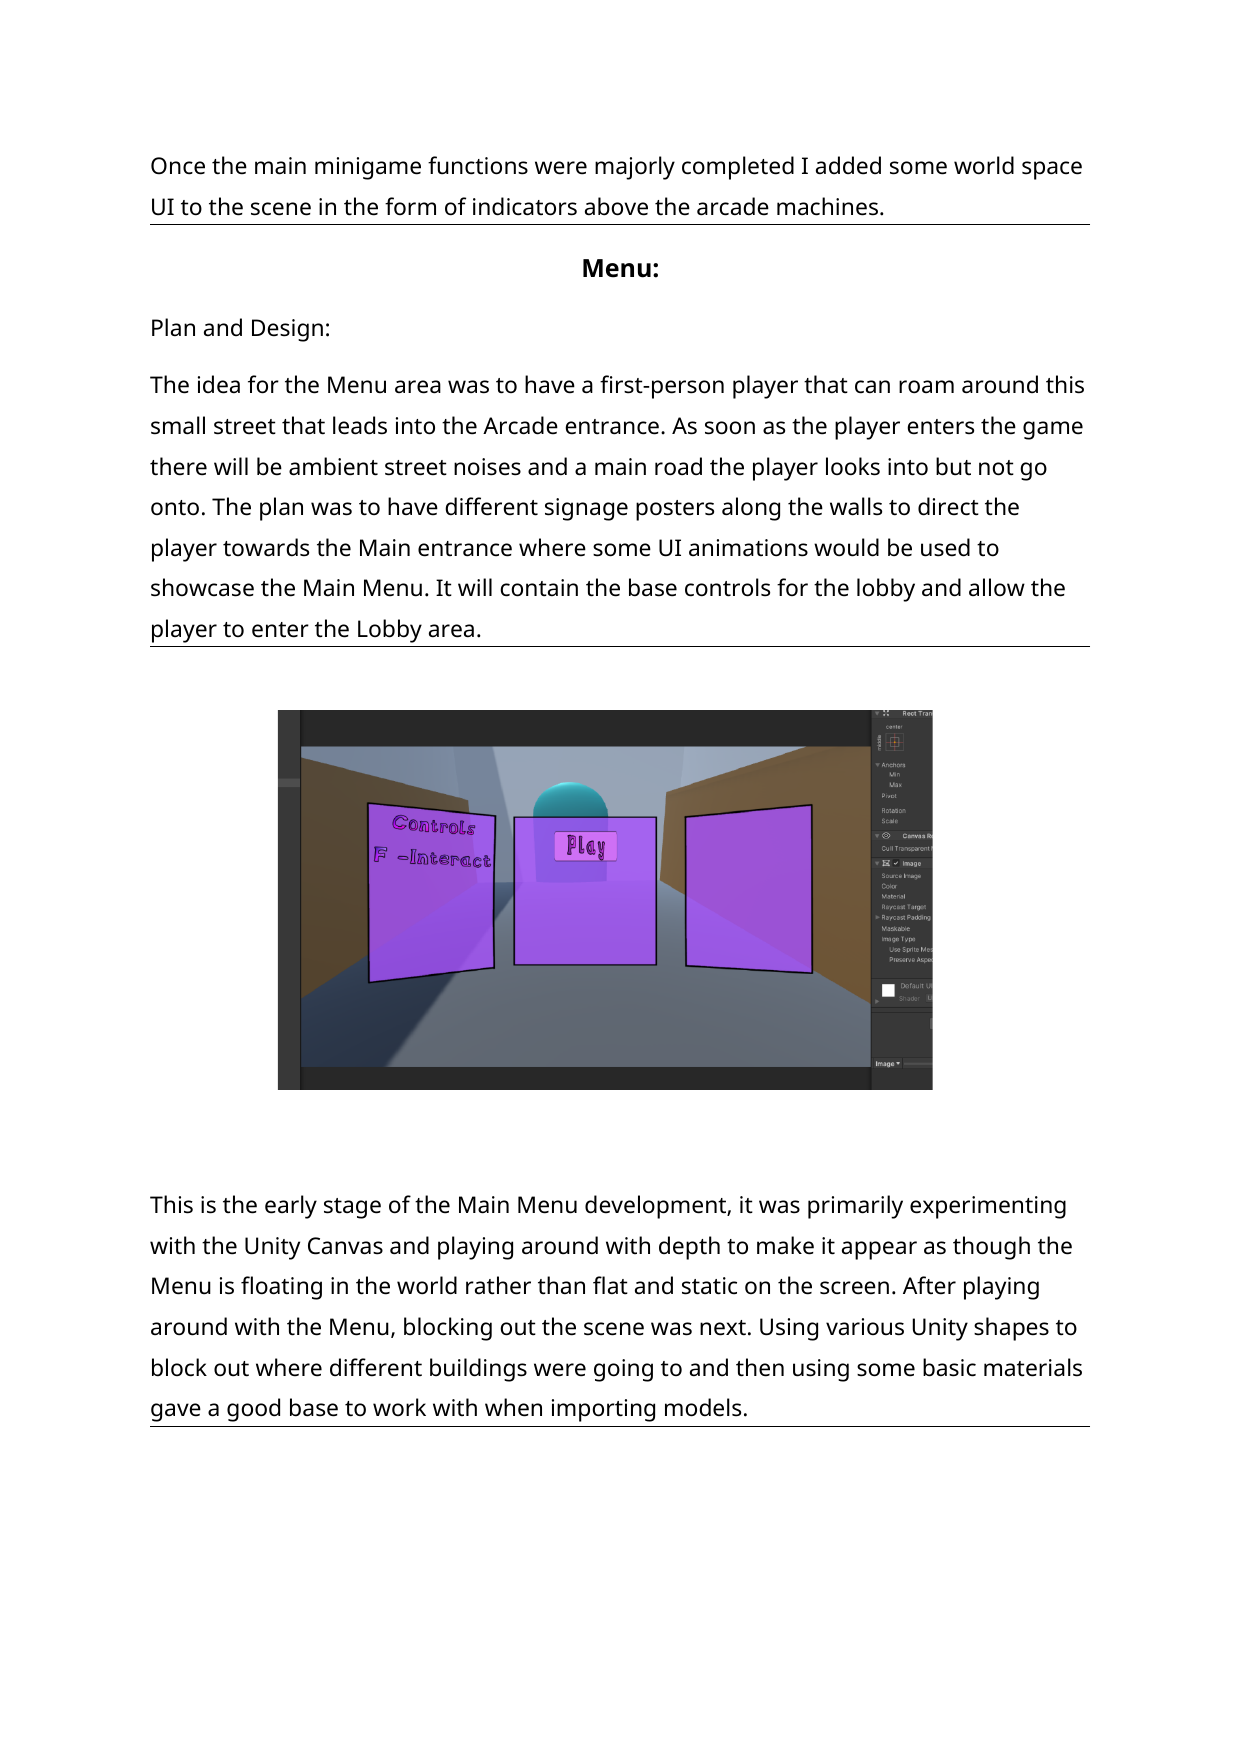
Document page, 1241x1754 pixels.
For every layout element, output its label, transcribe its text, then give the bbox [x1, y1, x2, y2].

text This is the early stage of the Main Menu development, it was primarily experimenting with the Unity Canvas and playing around with depth to make it appear as though the Menu is floating in the world rather than flat and static on the screen. After playing around with the Menu, blocking out the scene was next. Using various Unity shapes to block out where different buildings were going to and then using some basic materials gave a good base to work with when importing models. [150, 1189, 1090, 1426]
text The idea for the Menu area was to have a first-person player that can roam around this small street that leads into the Arcade entrance. As soon as the player enters the game there will be ambient street noises and a main road the player looks into but not go onto. The plan was to have different signage posters along the walls to direct the player towards the Main entrance where some UI animations would be used to showcase the Main Menu. It will contain the base controls for the lobby and allow the player to enter the Lobby area. [150, 369, 1090, 646]
picture [276, 710, 932, 1088]
text Menu: [150, 251, 1090, 285]
text Plan and Design: [150, 312, 1090, 343]
text Once the main minigame functions were majorly completed I added some world space UI to the scene in the form of indicators above the arcade machines. [150, 150, 1090, 224]
